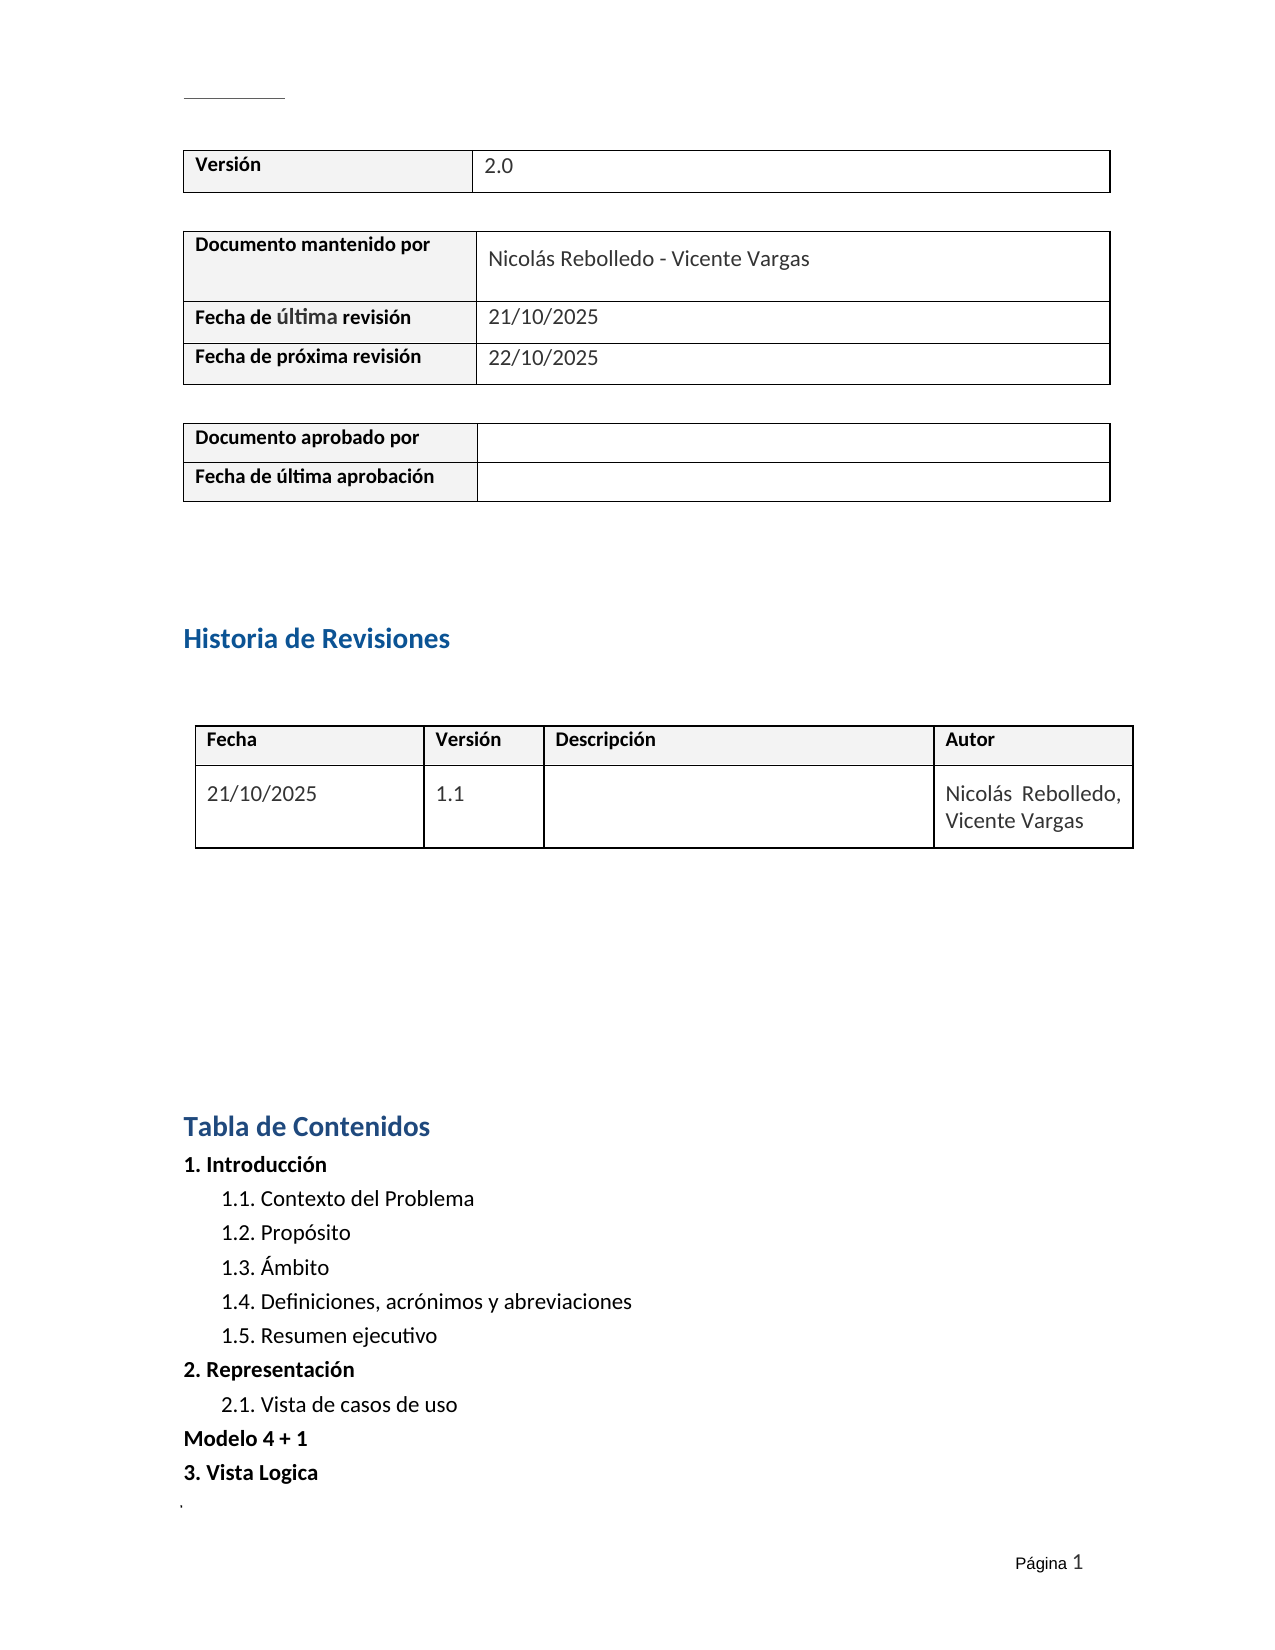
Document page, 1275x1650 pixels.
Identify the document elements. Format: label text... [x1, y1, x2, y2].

table_cell [545, 766, 933, 847]
table_cell Versión [184, 151, 472, 192]
table_cell 1.1 [425, 766, 543, 847]
table_header Versión [425, 727, 543, 764]
table_header Documento aprobado por [184, 424, 477, 462]
table_cell [478, 463, 1109, 501]
table_header Descripción [545, 727, 933, 764]
text Tabla de Contenidos [183, 1108, 1125, 1144]
table_header Autor [935, 727, 1132, 764]
table_cell Fecha de próxima revisión [184, 344, 476, 384]
table_cell 22/10/2025 [477, 344, 1109, 384]
table_cell 21/10/2025 [477, 302, 1109, 342]
table_header Fecha [196, 727, 423, 764]
table_header Nicolás Rebolledo - Vicente Vargas [477, 232, 1109, 301]
table_cell Nicolás Rebolledo, Vicente Vargas [935, 766, 1132, 847]
table_cell 21/10/2025 [196, 766, 423, 847]
table_cell 2.0 [473, 151, 1109, 192]
table_cell Fecha de última aprobación [184, 463, 477, 501]
table_cell Fecha de última revisión [184, 302, 476, 342]
table_header [478, 424, 1109, 462]
table_header Documento mantenido por [184, 232, 476, 301]
text Historia de Revisiones [183, 620, 1125, 655]
